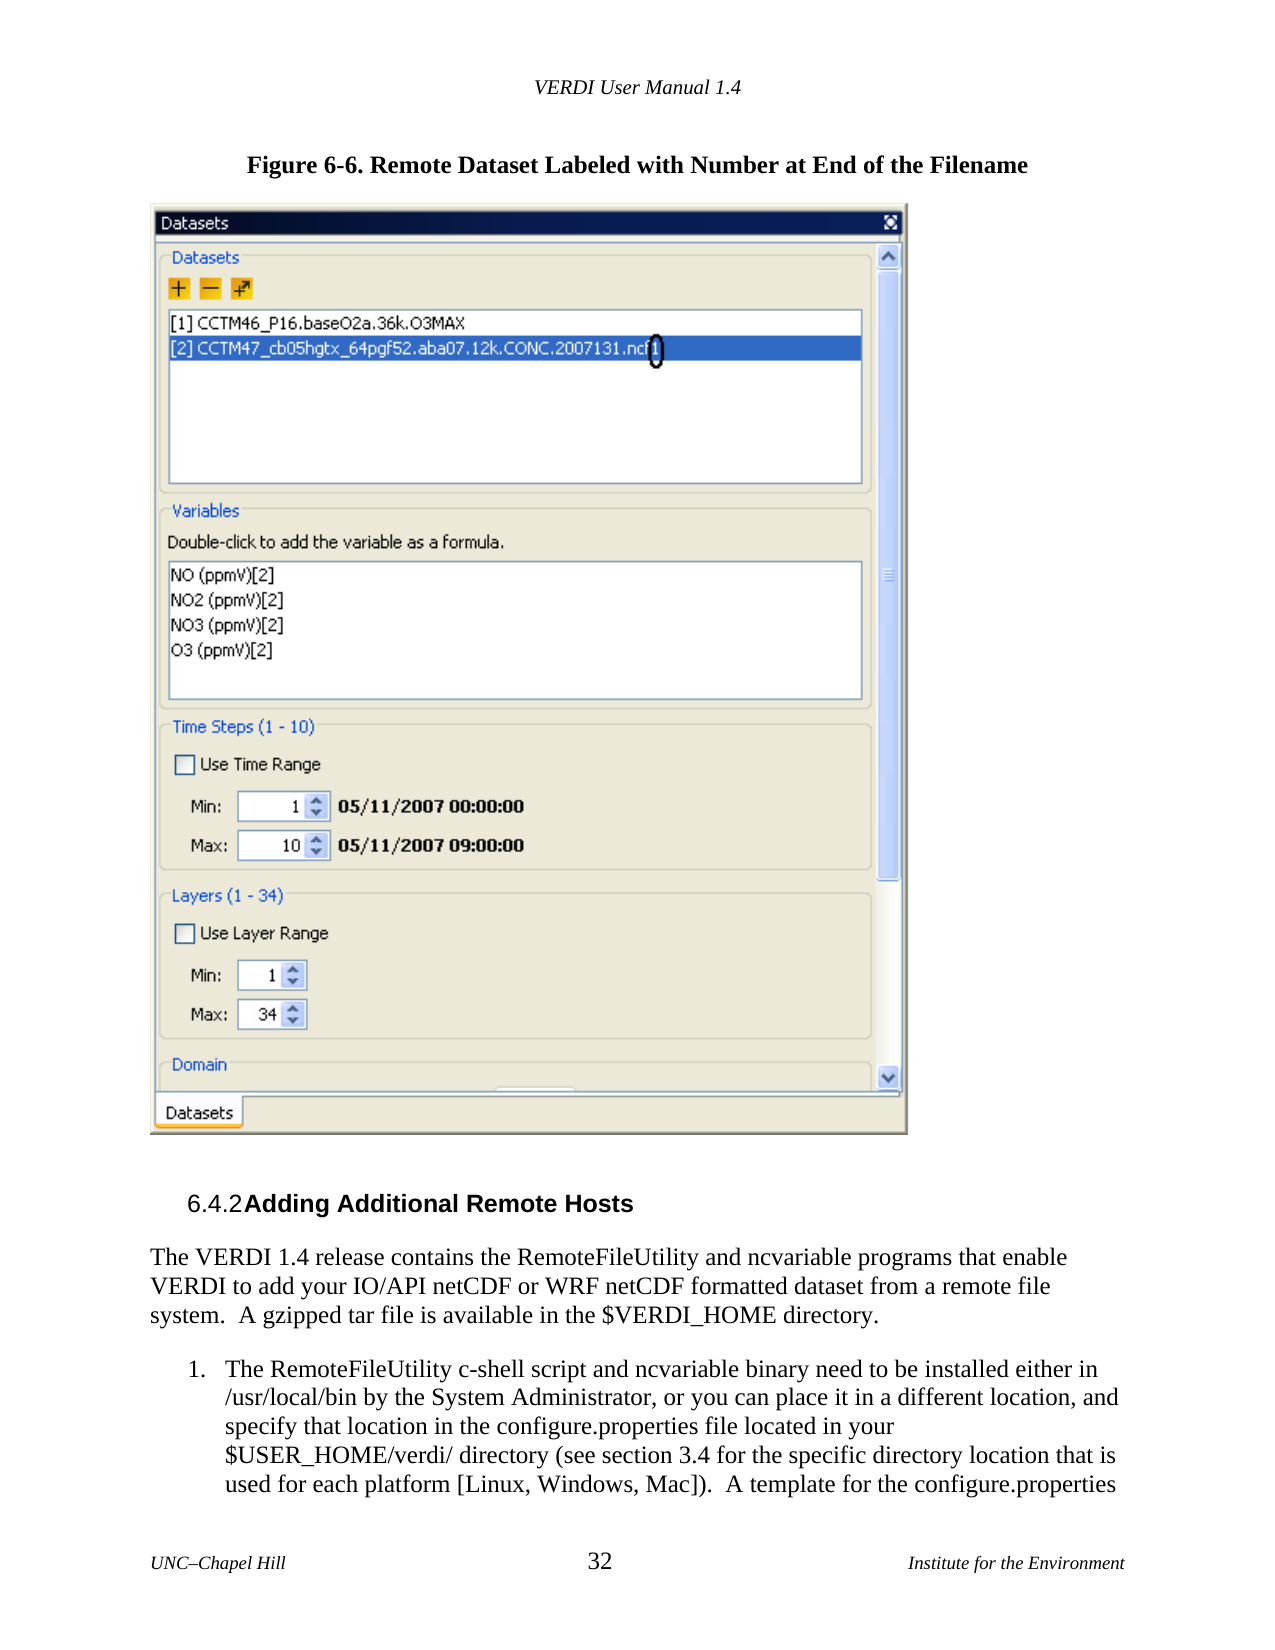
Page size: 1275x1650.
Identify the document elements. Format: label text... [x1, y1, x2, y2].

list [187, 1354, 1125, 1497]
text The VERDI 1.4 release contains the RemoteFileUtility and ncvariable programs that enable VERDI to add your IO/API netCDF or WRF netCDF formatted dataset from a remote file system. A gzipped tar file is available in the $VERDI_HOME directory. [150, 1242, 1125, 1329]
subtitle Figure 6-6. Remote Dataset Labeled with Number at End of the Filename [150, 150, 1125, 179]
subtitle Adding Additional Remote Hosts [187, 1189, 1125, 1217]
picture [150, 203, 1077, 1135]
